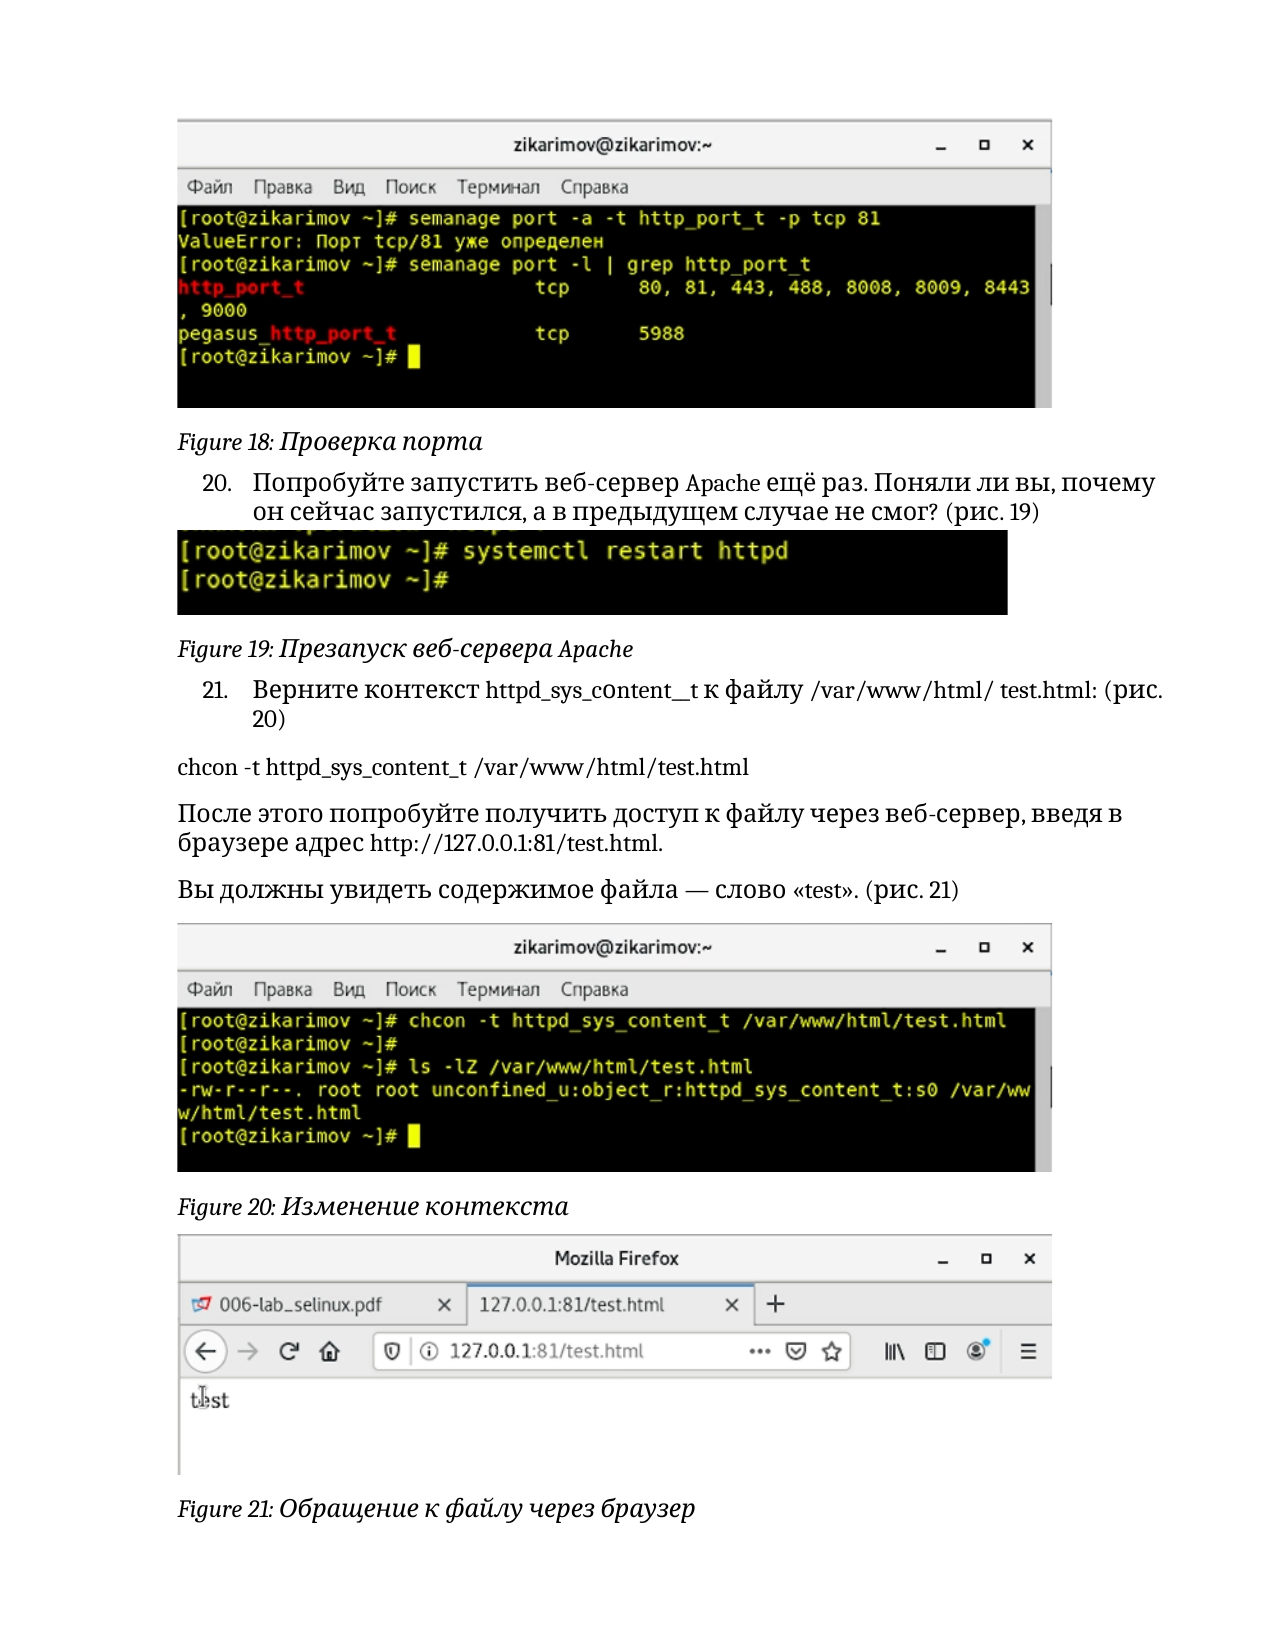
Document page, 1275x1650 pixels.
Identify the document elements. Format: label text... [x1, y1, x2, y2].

text После этого попробуйте получить доступ к файлу через веб-сервер, введя в браузере адрес http://127.0.0.1:81/test.html. [177, 800, 1186, 858]
text Вы должны увидеть содержимое файла — слово «test». (рис. 21) [177, 876, 1186, 905]
list Верните контекст httpd_sys_cоntent__t к файлу /var/www/html/ test.html: (рис. 20) [202, 676, 1186, 734]
picture [177, 530, 1008, 615]
list Попробуйте запустить веб-сервер Apache ещё раз. Поняли ли вы, почему он сейчас запустился, а в предыдущем случае не смог? (рис. 19) [202, 469, 1186, 527]
picture [177, 118, 1053, 408]
picture [177, 1234, 1053, 1475]
text Figure 20: Изменение контекста [177, 1193, 1186, 1222]
text Figure 21: Обращение к файлу через браузер [177, 1495, 1186, 1524]
picture [177, 923, 1053, 1172]
text Figure 18: Проверка порта [177, 428, 1186, 457]
text Figure 19: Презапуск веб-сервера Apache [177, 635, 1186, 664]
text chcon -t httpd_sys_content_t /var/www/html/test.html [177, 753, 1186, 781]
